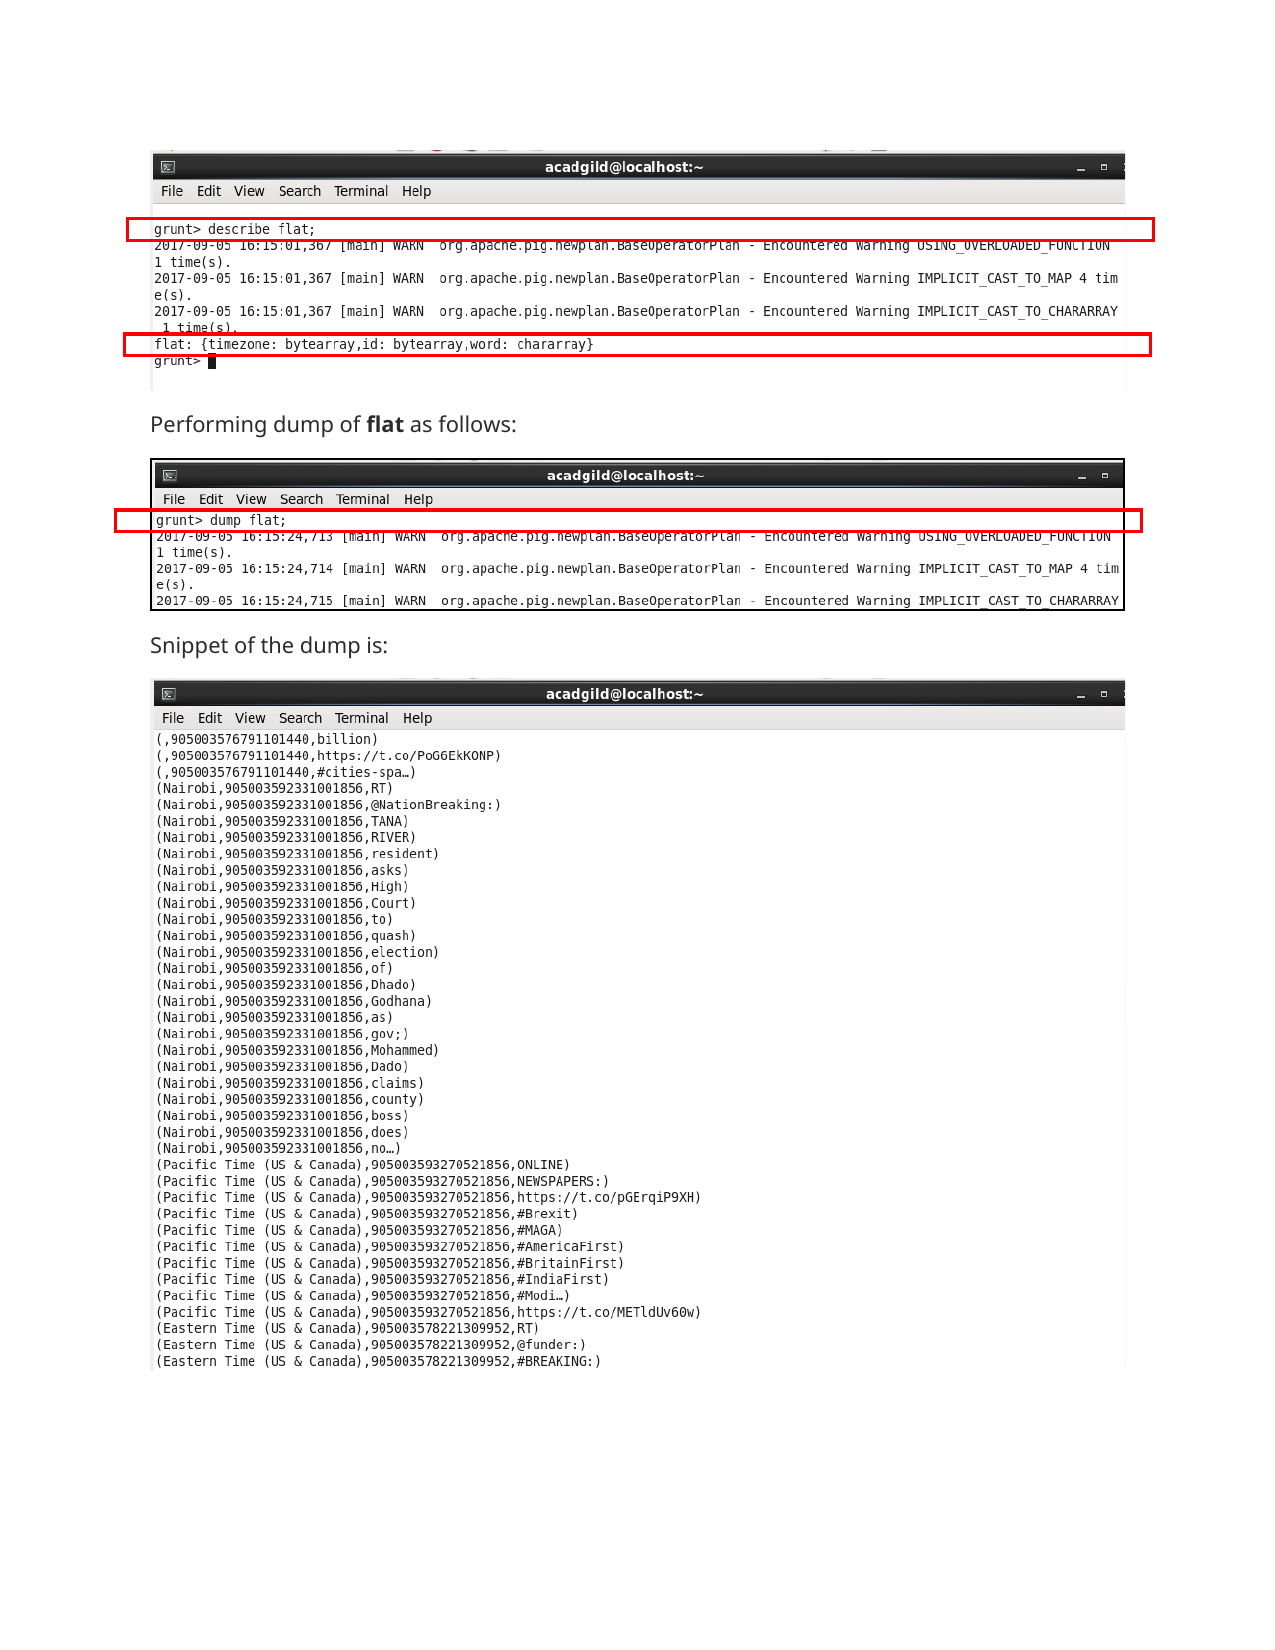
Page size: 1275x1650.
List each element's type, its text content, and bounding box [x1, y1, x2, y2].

picture [150, 678, 1125, 1371]
picture [150, 336, 1125, 354]
text Snippet of the dump is: [150, 629, 1125, 659]
picture [150, 357, 1125, 391]
picture [152, 512, 1123, 530]
picture [152, 533, 1123, 609]
picture [150, 242, 1125, 332]
picture [152, 460, 1123, 508]
text Performing dump of flat as follows: [150, 409, 1125, 439]
picture [150, 150, 1125, 217]
picture [150, 220, 1125, 239]
